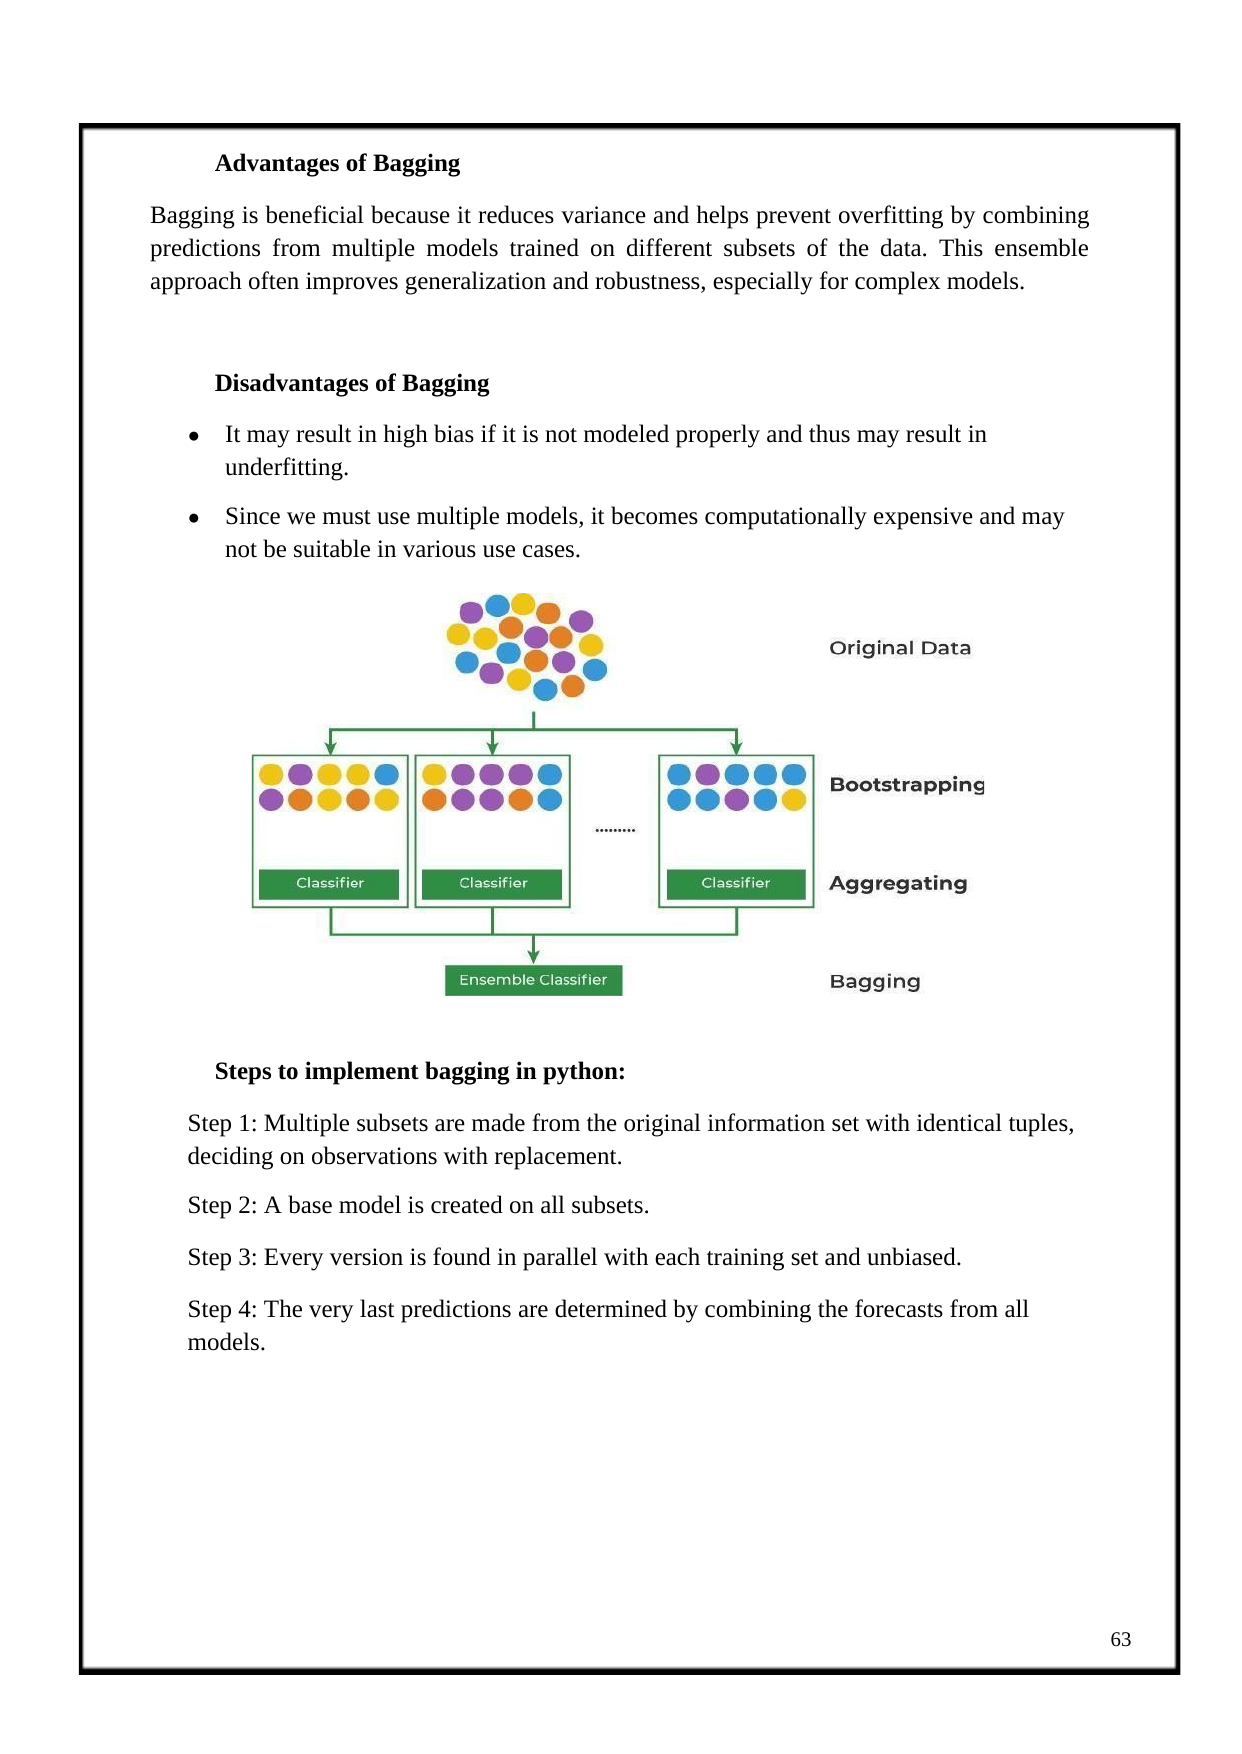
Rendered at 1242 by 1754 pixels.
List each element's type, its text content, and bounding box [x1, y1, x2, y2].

text Step 2: A base model is created on all subsets. [187, 1190, 1242, 1219]
text 63 [85, 1627, 1131, 1651]
subtitle Disadvantages of Bagging [150, 368, 1242, 396]
text Step 4: The very last predictions are determined by combining the forecasts from all models. [187, 1294, 1092, 1356]
list It may result in high bias if it is not modeled properly and thus may result in underfitting. [187, 419, 1025, 481]
list Since we must use multiple models, it becomes computationally expensive and may not be suitable in various use cases. [187, 501, 1089, 563]
picture [78, 123, 1181, 1675]
subtitle Steps to implement bagging in python: [150, 1056, 1242, 1084]
subtitle Advantages of Bagging [150, 148, 1242, 177]
text Bagging is beneficial because it reduces variance and helps prevent overfitting by combining predictions from multiple models trained on different subsets of the data. This ensemble approach often improves generalization and robustness, especially for complex models. [150, 200, 1090, 294]
text Step 1: Multiple subsets are made from the original information set with identical tuples, deciding on observations with replacement. [187, 1108, 1092, 1169]
text Step 3: Every version is found in parallel with each training set and unbiased. [187, 1242, 1242, 1271]
